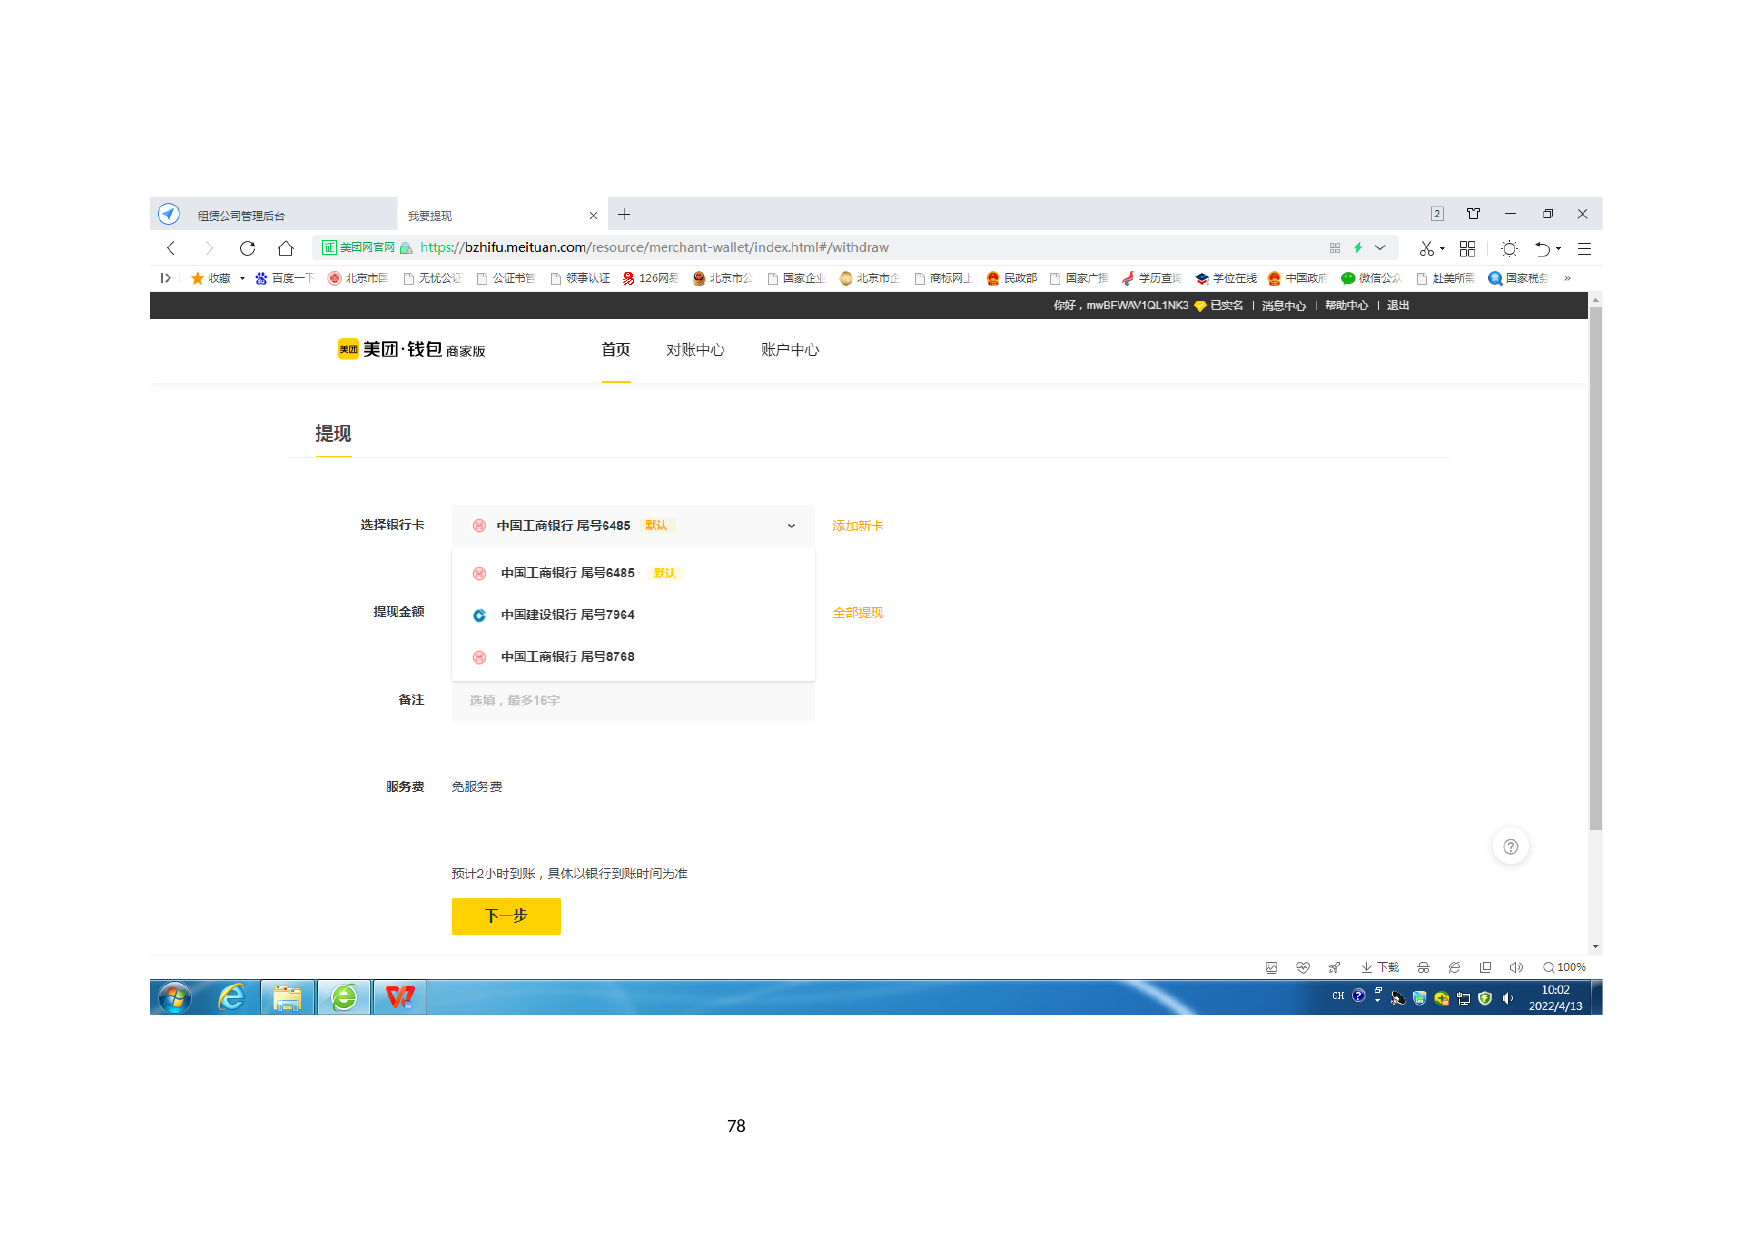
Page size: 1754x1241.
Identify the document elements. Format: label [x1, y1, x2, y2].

picture [150, 197, 1603, 1015]
